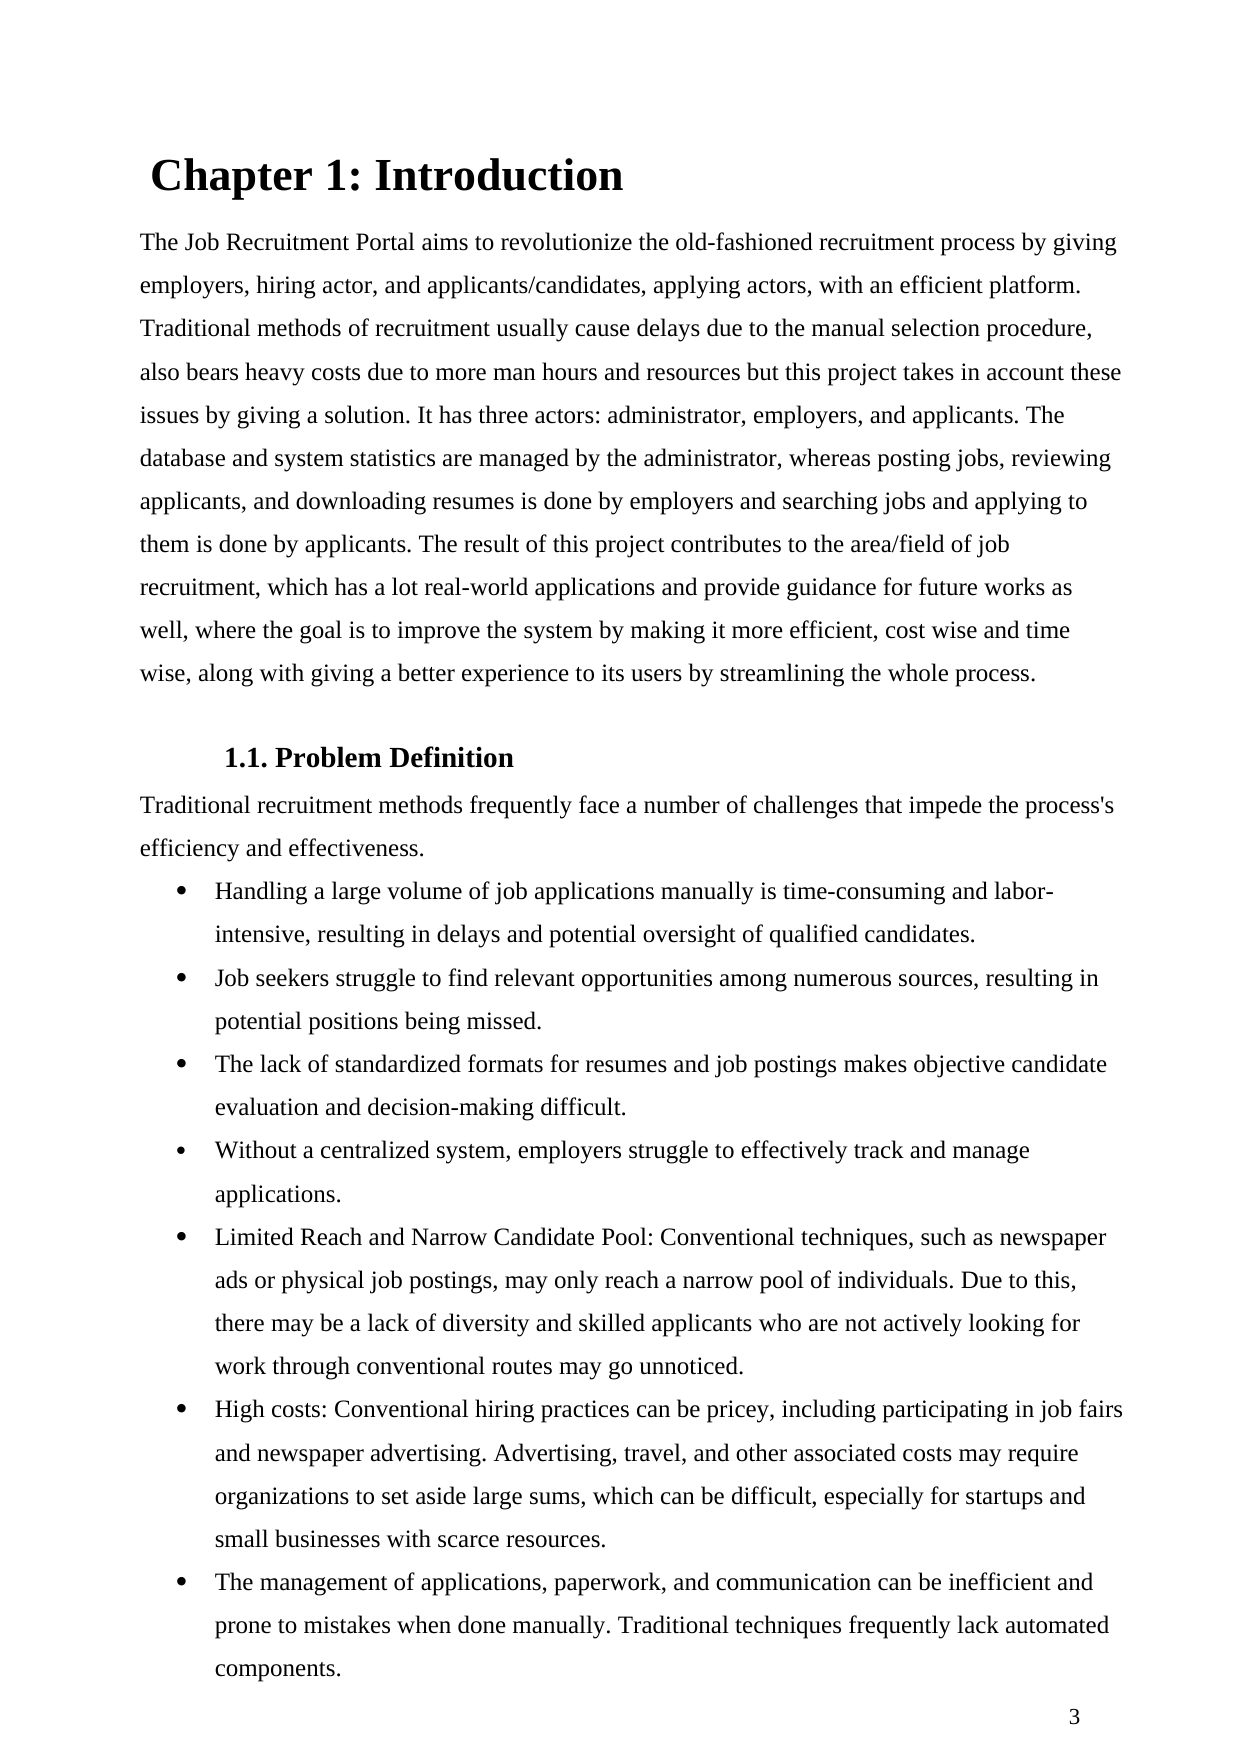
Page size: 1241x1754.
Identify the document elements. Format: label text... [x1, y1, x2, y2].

list Handling a large volume of job applications manually is time-consuming and labor-intensive, resulting in delays and potential oversight of qualified candidates. [177, 876, 1123, 948]
subtitle Chapter 1: Introduction [150, 148, 1123, 201]
list The management of applications, paperwork, and communication can be inefficient and prone to mistakes when done manually. Traditional techniques frequently lack automated components. [177, 1567, 1123, 1682]
list The lack of standardized formats for resumes and job postings makes objective candidate evaluation and decision-making difficult. [177, 1049, 1123, 1121]
text The Job Recruitment Portal aims to revolutionize the old-fashioned recruitment process by giving employers, hiring actor, and applicants/candidates, applying actors, with an efficient platform. Traditional methods of recruitment usually cause delays due to the manual selection procedure, also bears heavy costs due to more man hours and resources but this project takes in account these issues by giving a solution. It has three actors: administrator, employers, and applicants. The database and system statistics are managed by the administrator, whereas posting jobs, reviewing applicants, and downloading resumes is done by employers and searching jobs and applying to them is done by applicants. The result of this project contributes to the area/field of job recruitment, which has a lot real-world applications and provide guidance for future works as well, where the goal is to improve the system by making it more efficient, cost wise and time wise, along with giving a better experience to its users by streamlining the whole process. [139, 227, 1123, 687]
subtitle Problem Definition [224, 740, 1123, 773]
list Limited Reach and Narrow Candidate Pool: Conventional techniques, such as newspaper ads or physical job postings, may only reach a narrow pool of individuals. Due to this, there may be a lack of diversity and skilled applicants who are not actively looking for work through conventional routes may go unnoticed. [177, 1222, 1123, 1380]
text Traditional recruitment methods frequently face a number of challenges that impede the process's efficiency and effectiveness. [139, 790, 1123, 862]
list Job seekers struggle to find relevant opportunities among numerous sources, resulting in potential positions being missed. [177, 963, 1123, 1035]
list Without a centralized system, employers struggle to effectively track and manage applications. [177, 1136, 1123, 1207]
list High costs: Conventional hiring practices can be pricey, including participating in job fairs and newspaper advertising. Advertising, travel, and other associated costs may require organizations to set aside large sums, which can be difficult, especially for startups and small businesses with scarce resources. [177, 1394, 1123, 1553]
